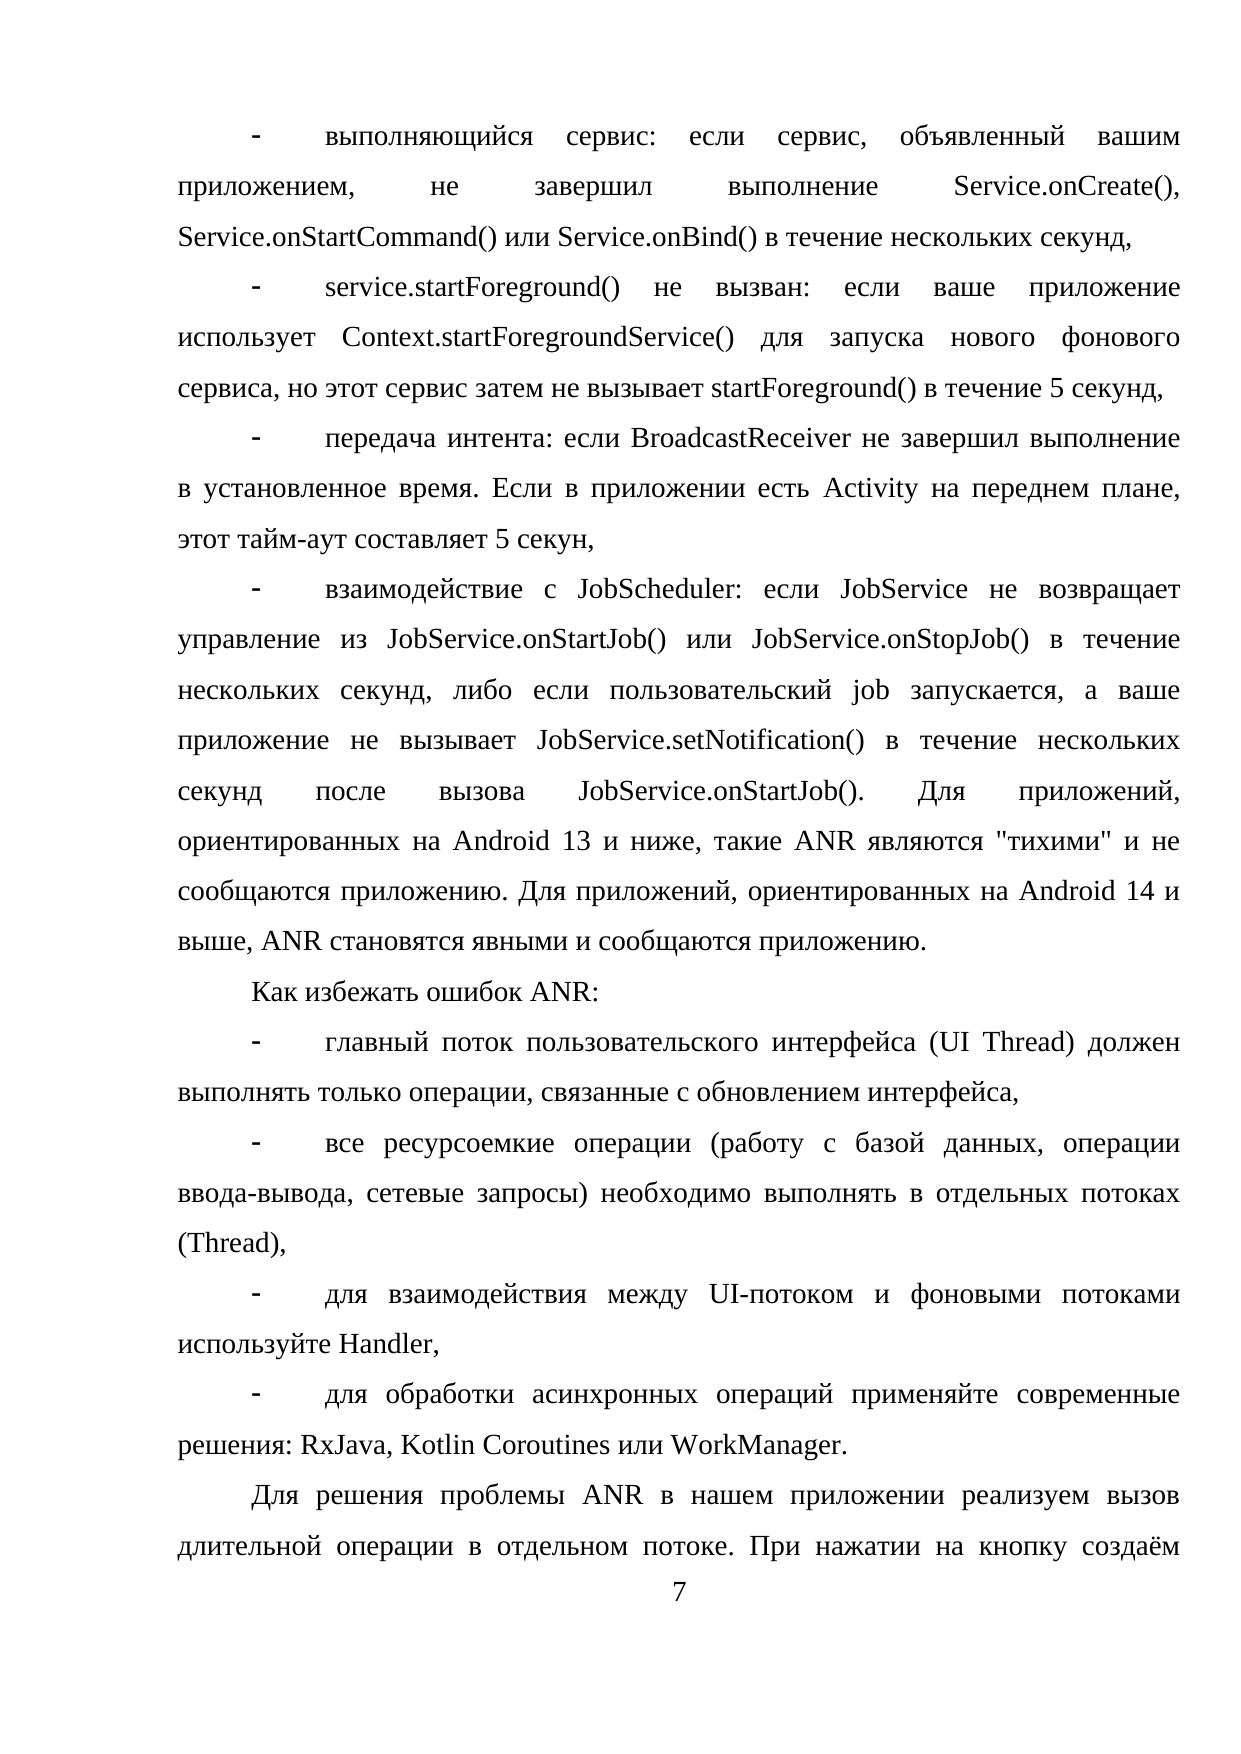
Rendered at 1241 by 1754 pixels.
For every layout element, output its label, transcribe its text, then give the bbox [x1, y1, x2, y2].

text Как избежать ошибок ANR: [251, 974, 1181, 1007]
list выполняющийся сервис: если сервис, объявленный вашим приложением, не завершил выполнение Service.onCreate(), Service.onStartCommand() или Service.onBind() в течение нескольких секунд, [177, 118, 1181, 252]
list для взаимодействия между UI-потоком и фоновыми потоками используйте Handler, [177, 1276, 1181, 1360]
list взаимодействие с JobScheduler: если JobService не возвращает управление из JobService.onStartJob() или JobService.onStopJob() в течение нескольких секунд, либо если пользовательский job запускается, а ваше приложение не вызывает JobService.setNotification() в течение нескольких секунд после вызова JobService.onStartJob(). Для приложений, ориентированных на Android 13 и ниже, такие ANR являются "тихими" и не сообщаются приложению. Для приложений, ориентированных на Android 14 и выше, ANR становятся явными и сообщаются приложению. [177, 571, 1181, 957]
list все ресурсоемкие операции (работу с базой данных, операции ввода-вывода, сетевые запросы) необходимо выполнять в отдельных потоках (Thread), [177, 1125, 1181, 1259]
list главный поток пользовательского интерфейса (UI Thread) должен выполнять только операции, связанные с обновлением интерфейса, [177, 1024, 1181, 1108]
list service.startForeground() не вызван: если ваше приложение использует Context.startForegroundService() для запуска нового фонового сервиса, но этот сервис затем не вызывает startForeground() в течение 5 секунд, [177, 269, 1181, 403]
list для обработки асинхронных операций применяйте современные решения: RxJava, Kotlin Coroutines или WorkManager. [177, 1377, 1181, 1461]
list передача интента: если BroadcastReceiver не завершил выполнение в установленное время. Если в приложении есть Activity на переднем плане, этот тайм-аут составляет 5 секун, [177, 420, 1181, 554]
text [177, 1477, 1181, 1561]
